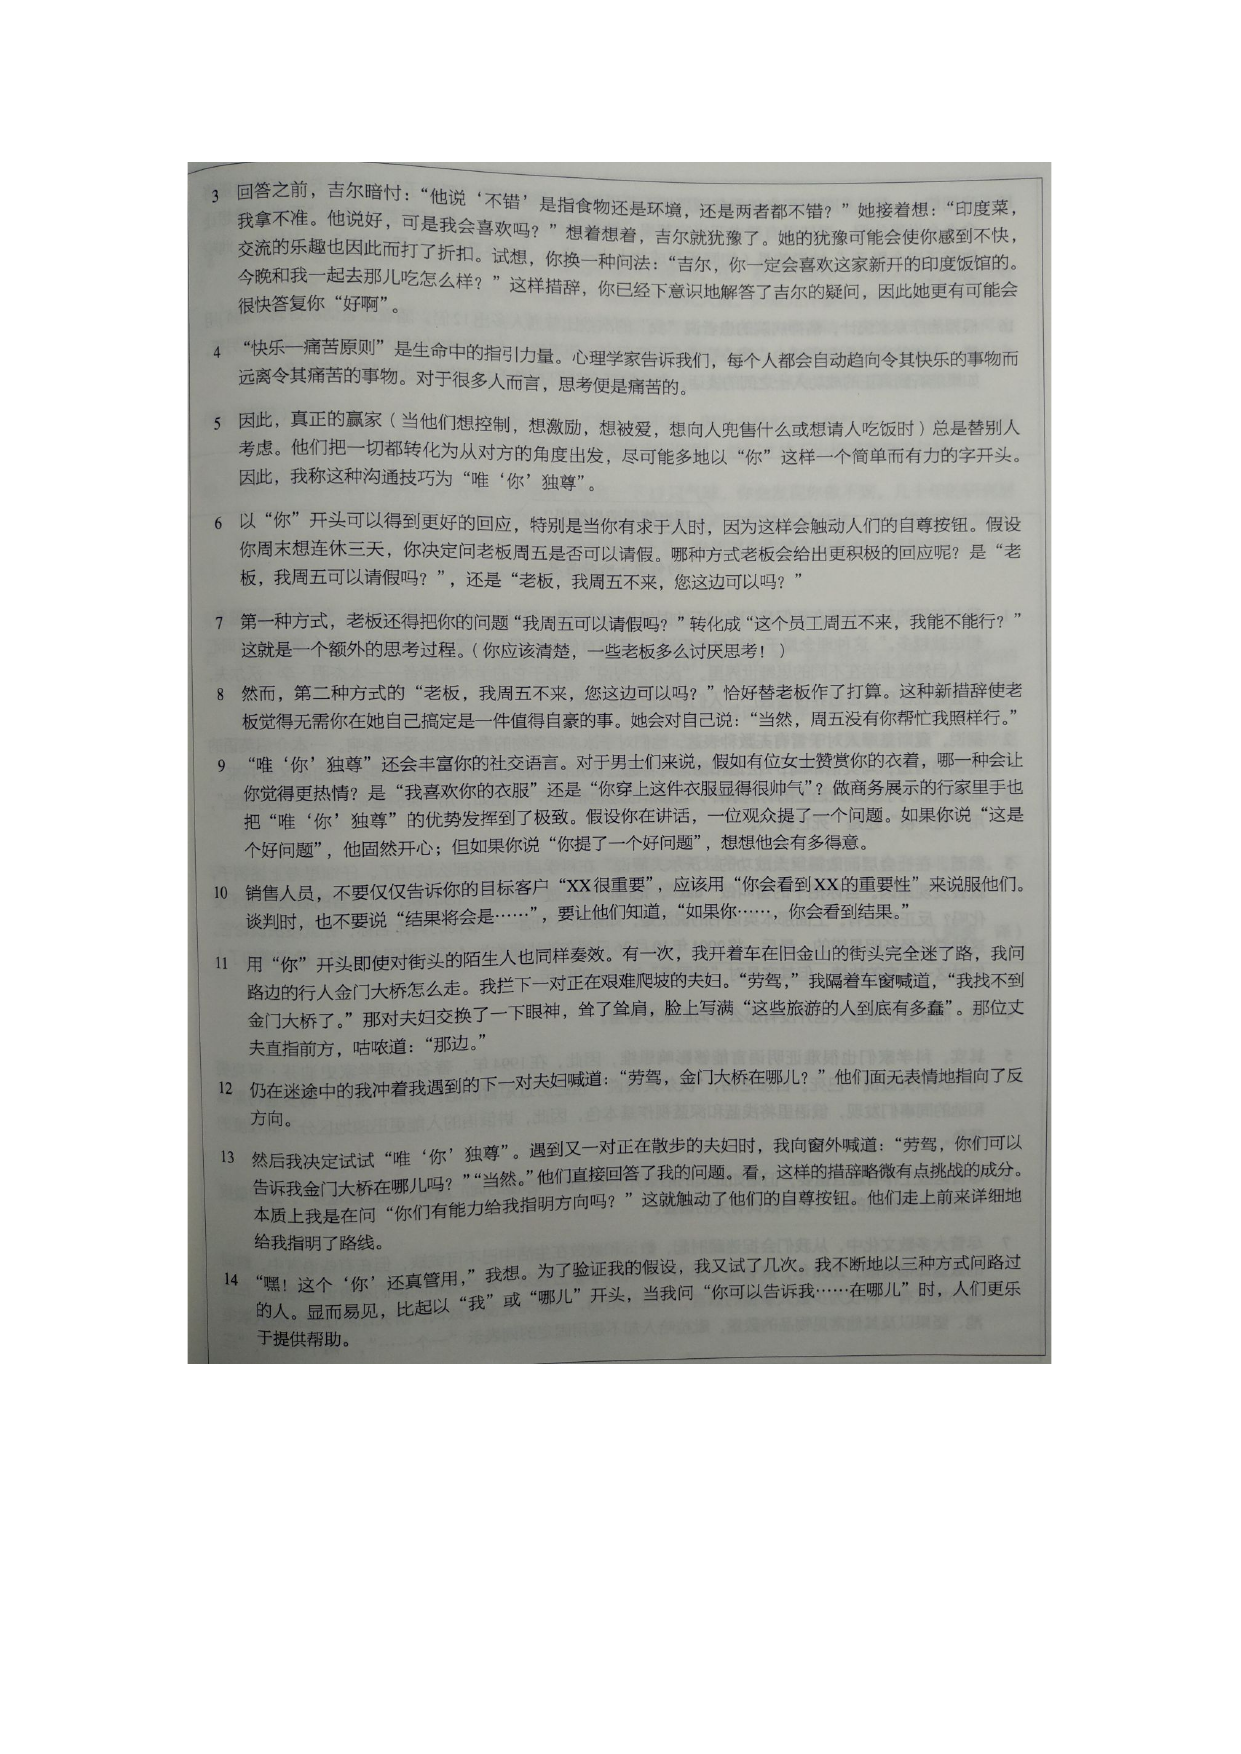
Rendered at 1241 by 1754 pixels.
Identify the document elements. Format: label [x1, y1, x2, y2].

picture [187, 162, 1052, 1364]
